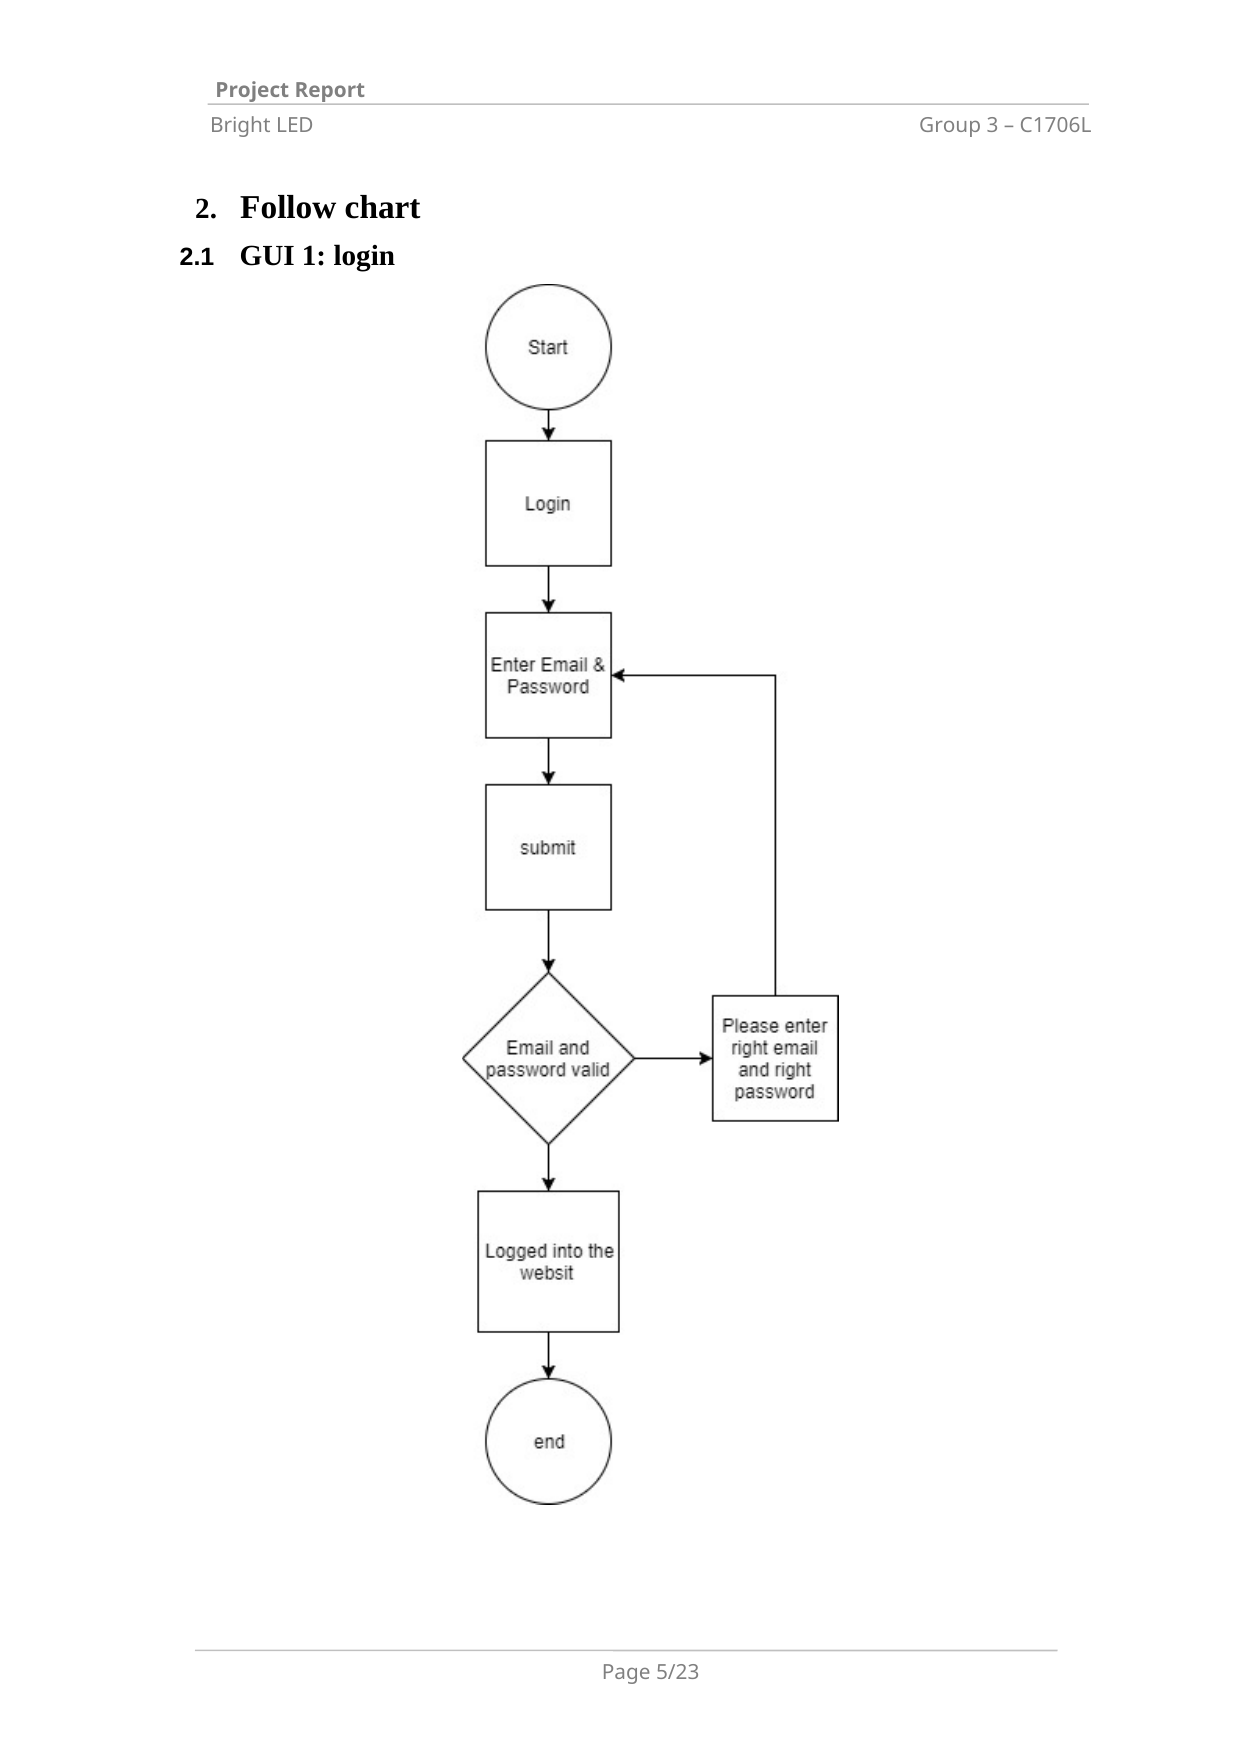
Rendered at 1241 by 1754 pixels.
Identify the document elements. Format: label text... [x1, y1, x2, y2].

picture [462, 284, 839, 1505]
subtitle GUI 1: login [179, 238, 1106, 272]
subtitle Follow chart [195, 188, 1106, 226]
